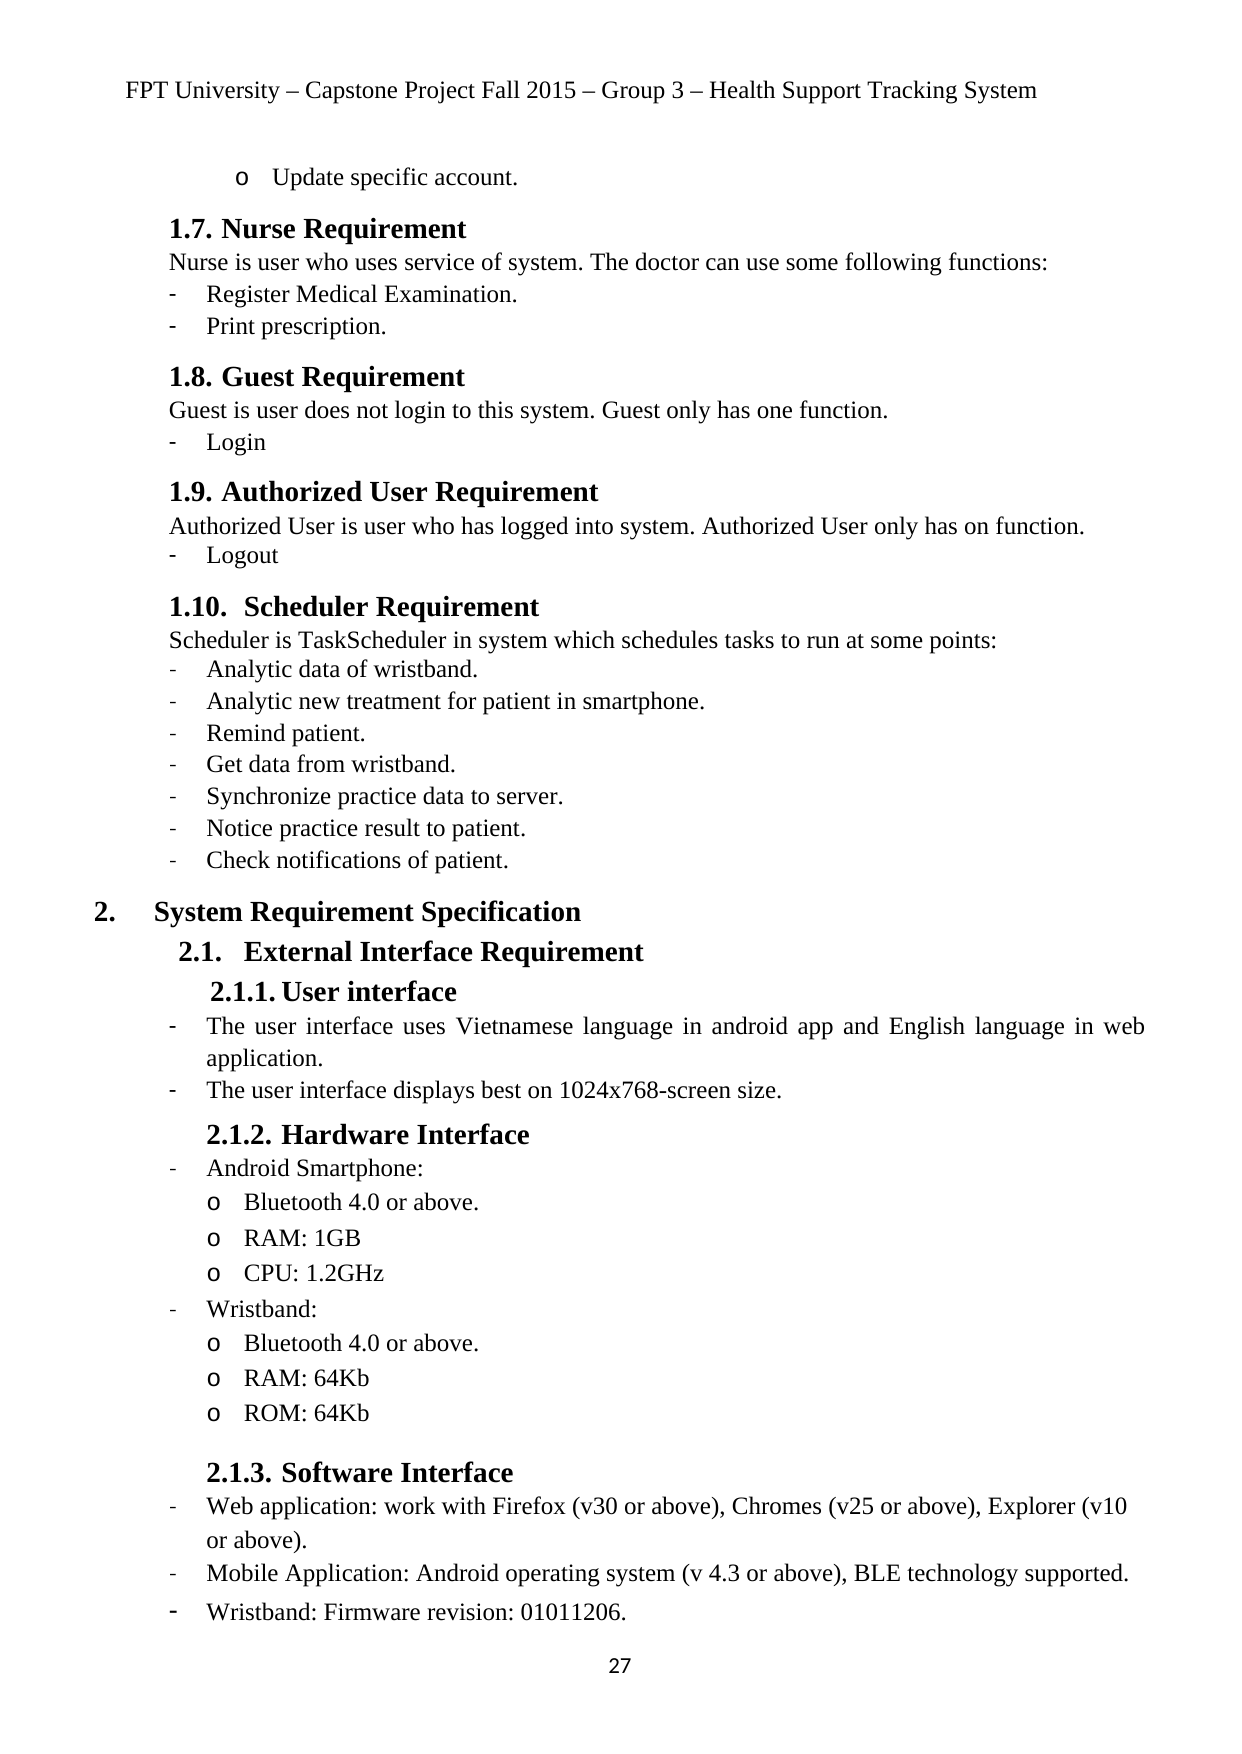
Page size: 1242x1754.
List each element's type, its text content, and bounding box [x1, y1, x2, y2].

subtitle System Requirement Specification [94, 894, 1146, 927]
list Get data from wristband. [169, 749, 1146, 779]
list Login [169, 426, 1146, 456]
list Bluetooth 4.0 or above. [206, 1187, 1146, 1218]
list Web application: work with Firefox (v30 or above), Chromes (v25 or above), Explorer (v10 or above). [169, 1491, 1146, 1553]
list Print prescription. [169, 310, 1146, 341]
list Check notifications of patient. [169, 845, 1146, 875]
subtitle Software Interface [206, 1455, 1146, 1488]
subtitle Scheduler Requirement [169, 589, 1146, 623]
list Android Smartphone: [169, 1153, 1146, 1183]
text Guest is user does not login to this system. Guest only has one function. [169, 395, 1146, 424]
list Synchronize practice data to server. [169, 781, 1146, 811]
subtitle Nurse Requirement [169, 211, 1146, 245]
subtitle Guest Requirement [169, 359, 1146, 393]
list RAM: 64Kb [206, 1363, 1146, 1394]
list Register Medical Examination. [169, 278, 1146, 308]
subtitle Hardware Interface [206, 1117, 1146, 1151]
list RAM: 1GB [206, 1223, 1146, 1254]
list The user interface uses Vietnamese language in android app and English language in web application. [169, 1011, 1146, 1072]
text Scheduler is TaskScheduler in system which schedules tasks to run at some points: [169, 625, 1146, 654]
list Nurse is user who uses service of system. The doctor can use some following functions: [169, 247, 1146, 276]
list The user interface displays best on 1024x768-screen size. [169, 1074, 1146, 1105]
subtitle External Interface Requirement [169, 934, 1146, 968]
list Mobile Application: Android operating system (v 4.3 or above), BLE technology supported. [169, 1558, 1146, 1587]
list Analytic new treatment for patient in smartphone. [169, 686, 1146, 715]
list Remind patient. [169, 718, 1146, 747]
list Logout [169, 539, 1146, 570]
list Update specific account. [234, 162, 1146, 193]
list CPU: 1.2GHz [206, 1258, 1146, 1289]
subtitle Authorized User Requirement [169, 474, 1146, 508]
list Bluetooth 4.0 or above. [206, 1328, 1146, 1358]
list Analytic data of wristband. [169, 654, 1146, 683]
text Authorized User is user who has logged into system. Authorized User only has on function. [169, 511, 1146, 539]
list Notice practice result to patient. [169, 813, 1146, 843]
list Wristband: Firmware revision: 01011206. [169, 1592, 1146, 1627]
list Wristband: [169, 1294, 1146, 1323]
list ROM: 64Kb [206, 1398, 1146, 1429]
subtitle User interface [210, 974, 1146, 1008]
